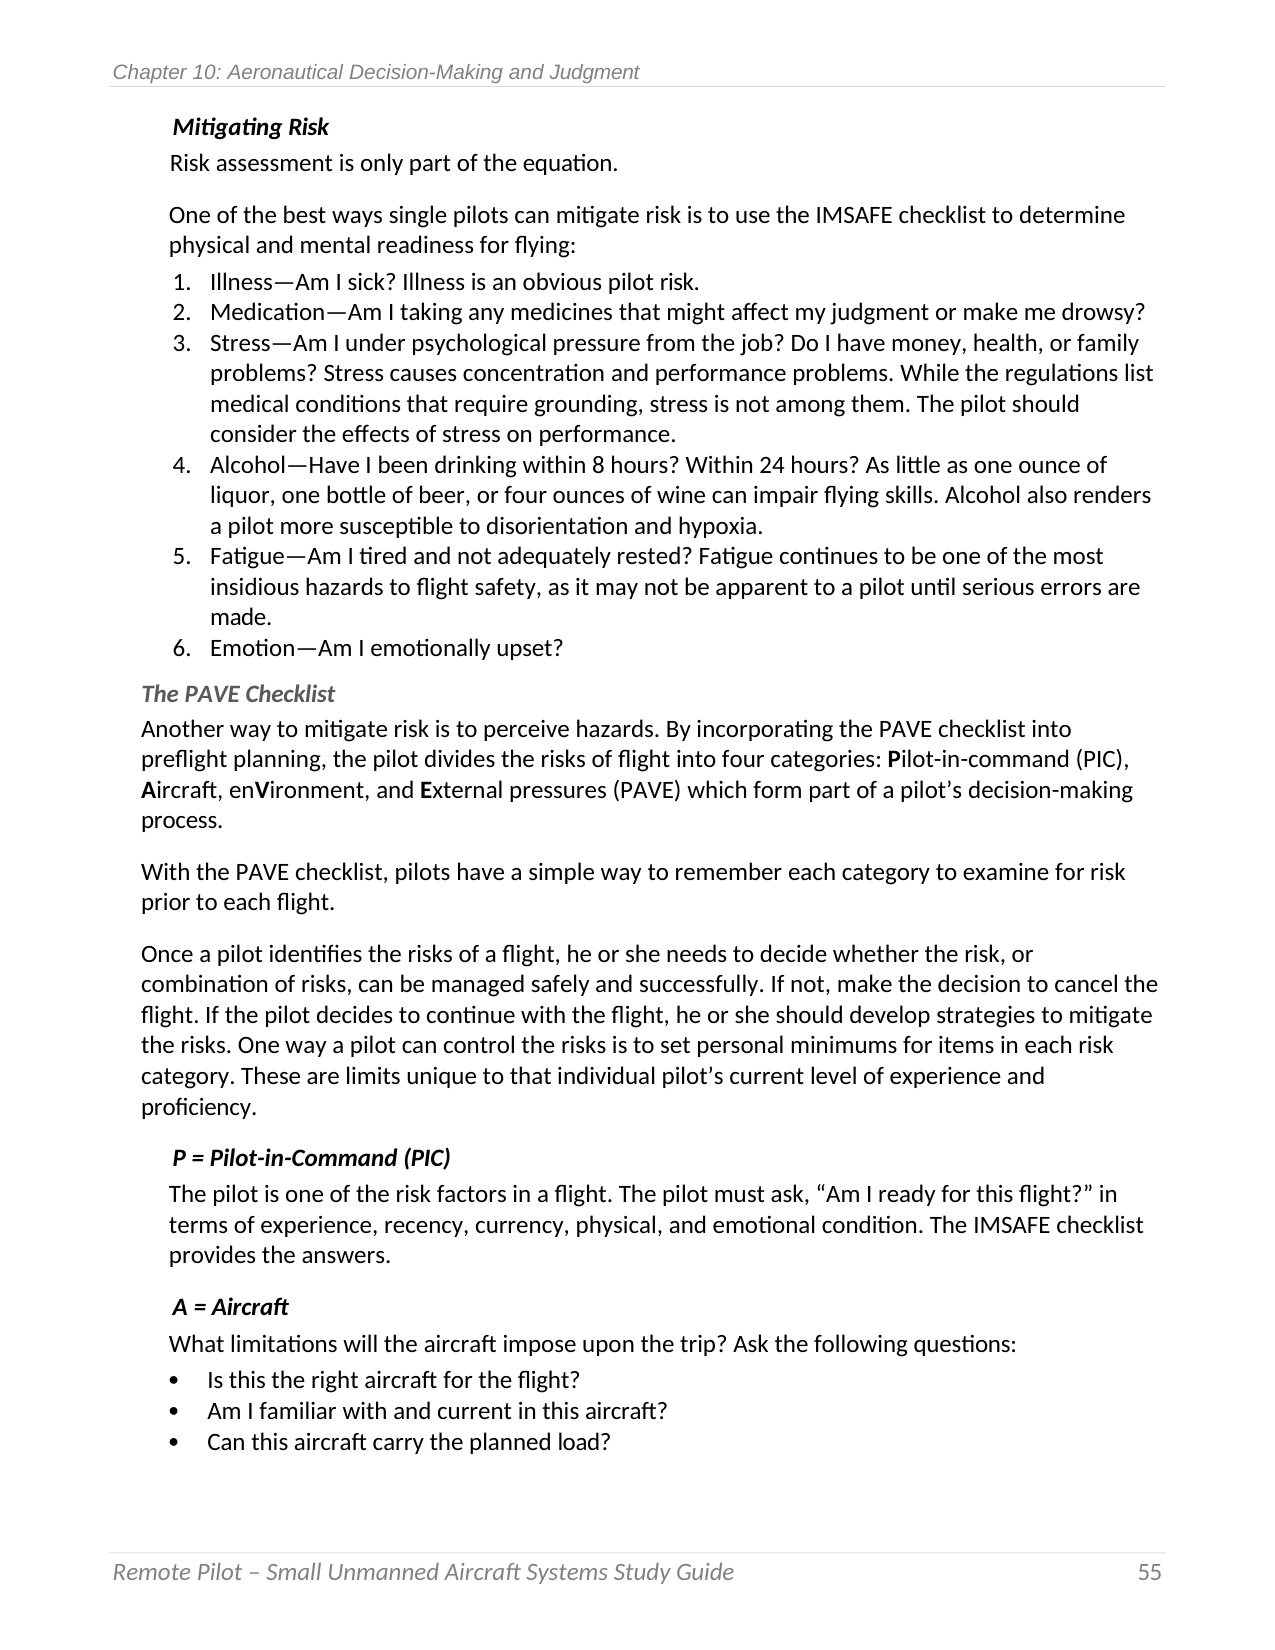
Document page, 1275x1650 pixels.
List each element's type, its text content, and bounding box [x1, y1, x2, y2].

text One of the best ways single pilots can mitigate risk is to use the IMSAFE checklist to determine physical and mental readiness for flying: [169, 199, 1157, 260]
text P = Pilot-in-Command (PIC) [172, 1142, 1252, 1172]
text Once a pilot identifies the risks of a flight, he or she needs to decide whether the risk, or combination of risks, can be managed safely and successfully. If not, make the decision to cancel the flight. If the pilot decides to continue with the flight, he or she should develop strategies to mitigate the risks. One way a pilot can control the risks is to set personal minimums for items in each risk category. These are limits unique to that individual pilot’s current level of experience and proficiency. [141, 938, 1159, 1121]
text A = Aircraft [172, 1291, 1252, 1322]
list Emotion—Am I emotionally upset? [172, 632, 1252, 662]
list Fatigue—Am I tired and not adequately rested? Fatigue continues to be one of the most insidious hazards to flight safety, as it may not be apparent to a pilot until serious errors are made. [172, 540, 1142, 632]
list Can this aircraft carry the planned load? [169, 1426, 1252, 1456]
list Is this the right aircraft for the flight? [169, 1364, 1252, 1395]
text What limitations will the aircraft impose upon the trip? Ask the following questions: [169, 1328, 1252, 1358]
text Another way to mitigate risk is to perceive hazards. By incorporating the PAVE checklist into preflight planning, the pilot divides the risks of flight into four categories: Pilot-in-command (PIC), Aircraft, enVironment, and External pressures (PAVE) which form part of a pilot’s decision-making process. [141, 713, 1157, 835]
subtitle The PAVE Checklist [141, 678, 1252, 709]
list Am I familiar with and current in this aircraft? [169, 1395, 1252, 1426]
list Illness—Am I sick? Illness is an obvious pilot risk. [172, 266, 1252, 296]
list Stress—Am I under psychological pressure from the job? Do I have money, health, or family problems? Stress causes concentration and performance problems. While the regulations list medical conditions that require grounding, stress is not among them. The pilot should consider the effects of stress on performance. [172, 327, 1155, 449]
list Medication—Am I taking any medicines that might affect my judgment or make me drowsy? [172, 296, 1252, 327]
text With the PAVE checklist, pilots have a simple way to remember each category to examine for risk prior to each flight. [141, 856, 1157, 917]
text Risk assessment is only part of the equation. [169, 148, 1252, 178]
list Alcohol—Have I been drinking within 8 hours? Within 24 hours? As little as one ounce of liquor, one bottle of beer, or four ounces of wine can impair flying skills. Alcohol also renders a pilot more susceptible to disorientation and hypoxia. [172, 449, 1153, 540]
text Mitigating Risk [172, 111, 1252, 141]
text The pilot is one of the risk factors in a flight. The pilot must ask, “Am I ready for this flight?” in terms of experience, recency, currency, physical, and emotional condition. The IMSAFE checklist provides the answers. [169, 1178, 1157, 1270]
